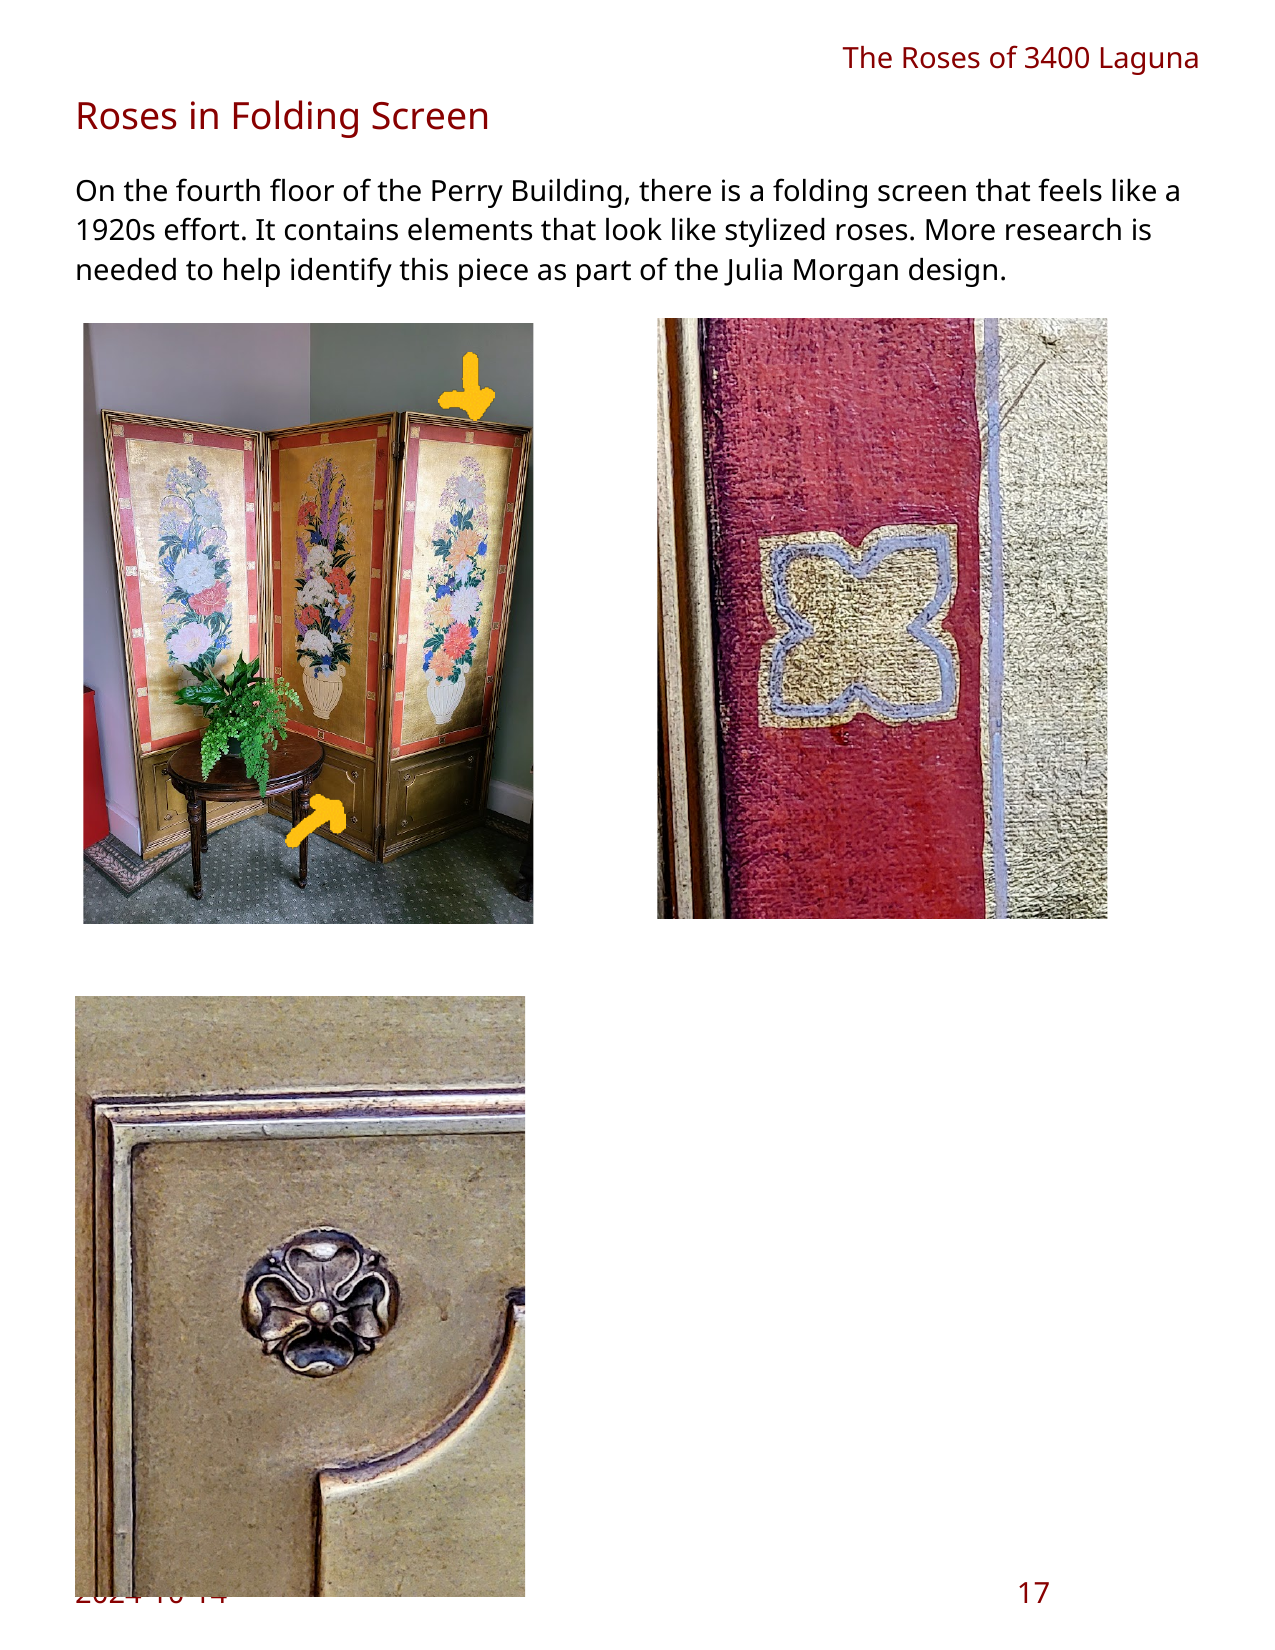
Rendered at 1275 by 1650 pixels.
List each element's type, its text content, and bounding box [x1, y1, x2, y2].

picture [75, 996, 525, 1597]
picture [657, 318, 1108, 919]
text On the fourth floor of the Perry Building, there is a folding screen that feels like a 1920s effort. It contains elements that look like stylized roses. More research is needed to help identify this piece as part of the Julia Morgan design. [75, 170, 1200, 289]
subtitle Roses in Folding Screen [75, 90, 1200, 141]
picture [83, 323, 534, 924]
